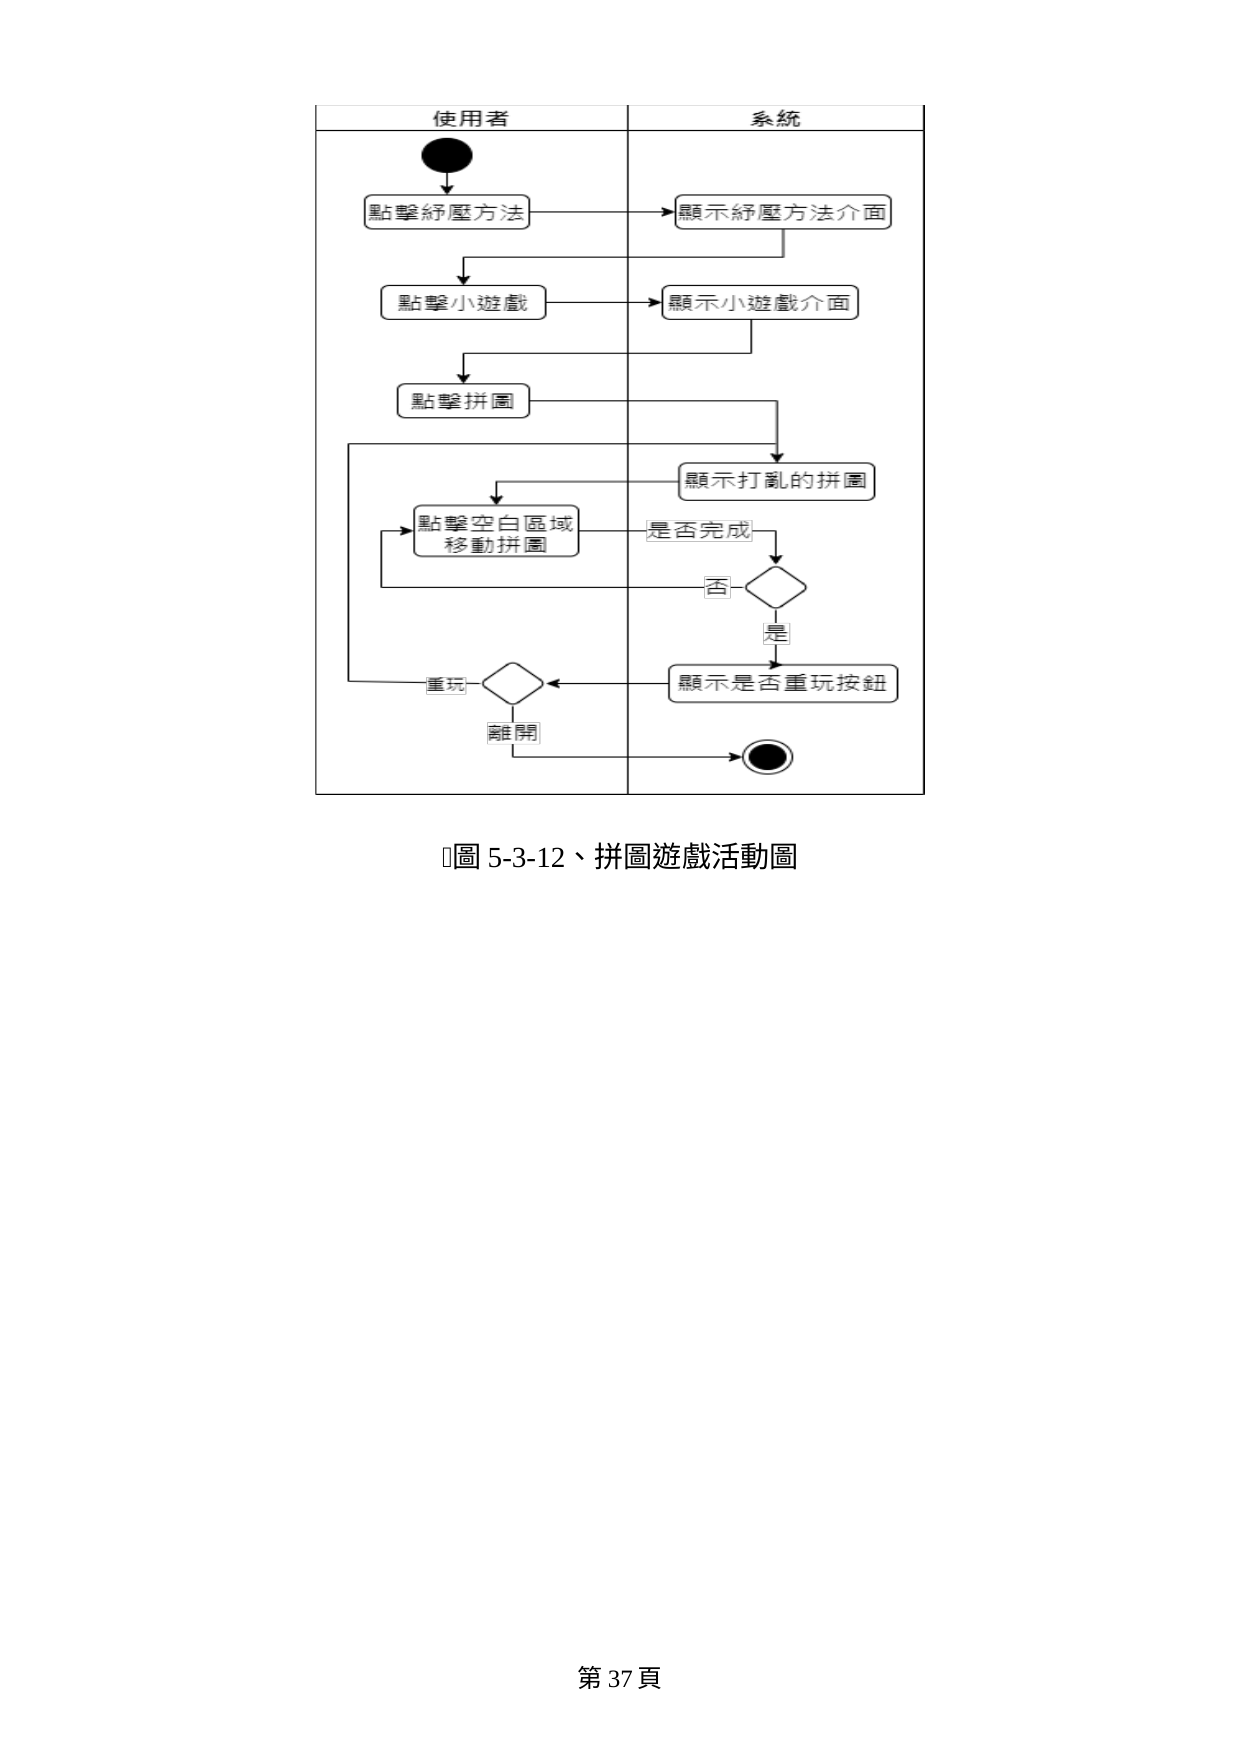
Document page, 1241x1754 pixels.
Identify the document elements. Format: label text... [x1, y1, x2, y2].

text 圖5-3-12、拼圖遊戲活動圖 [89, 817, 1152, 892]
picture [315, 105, 925, 795]
